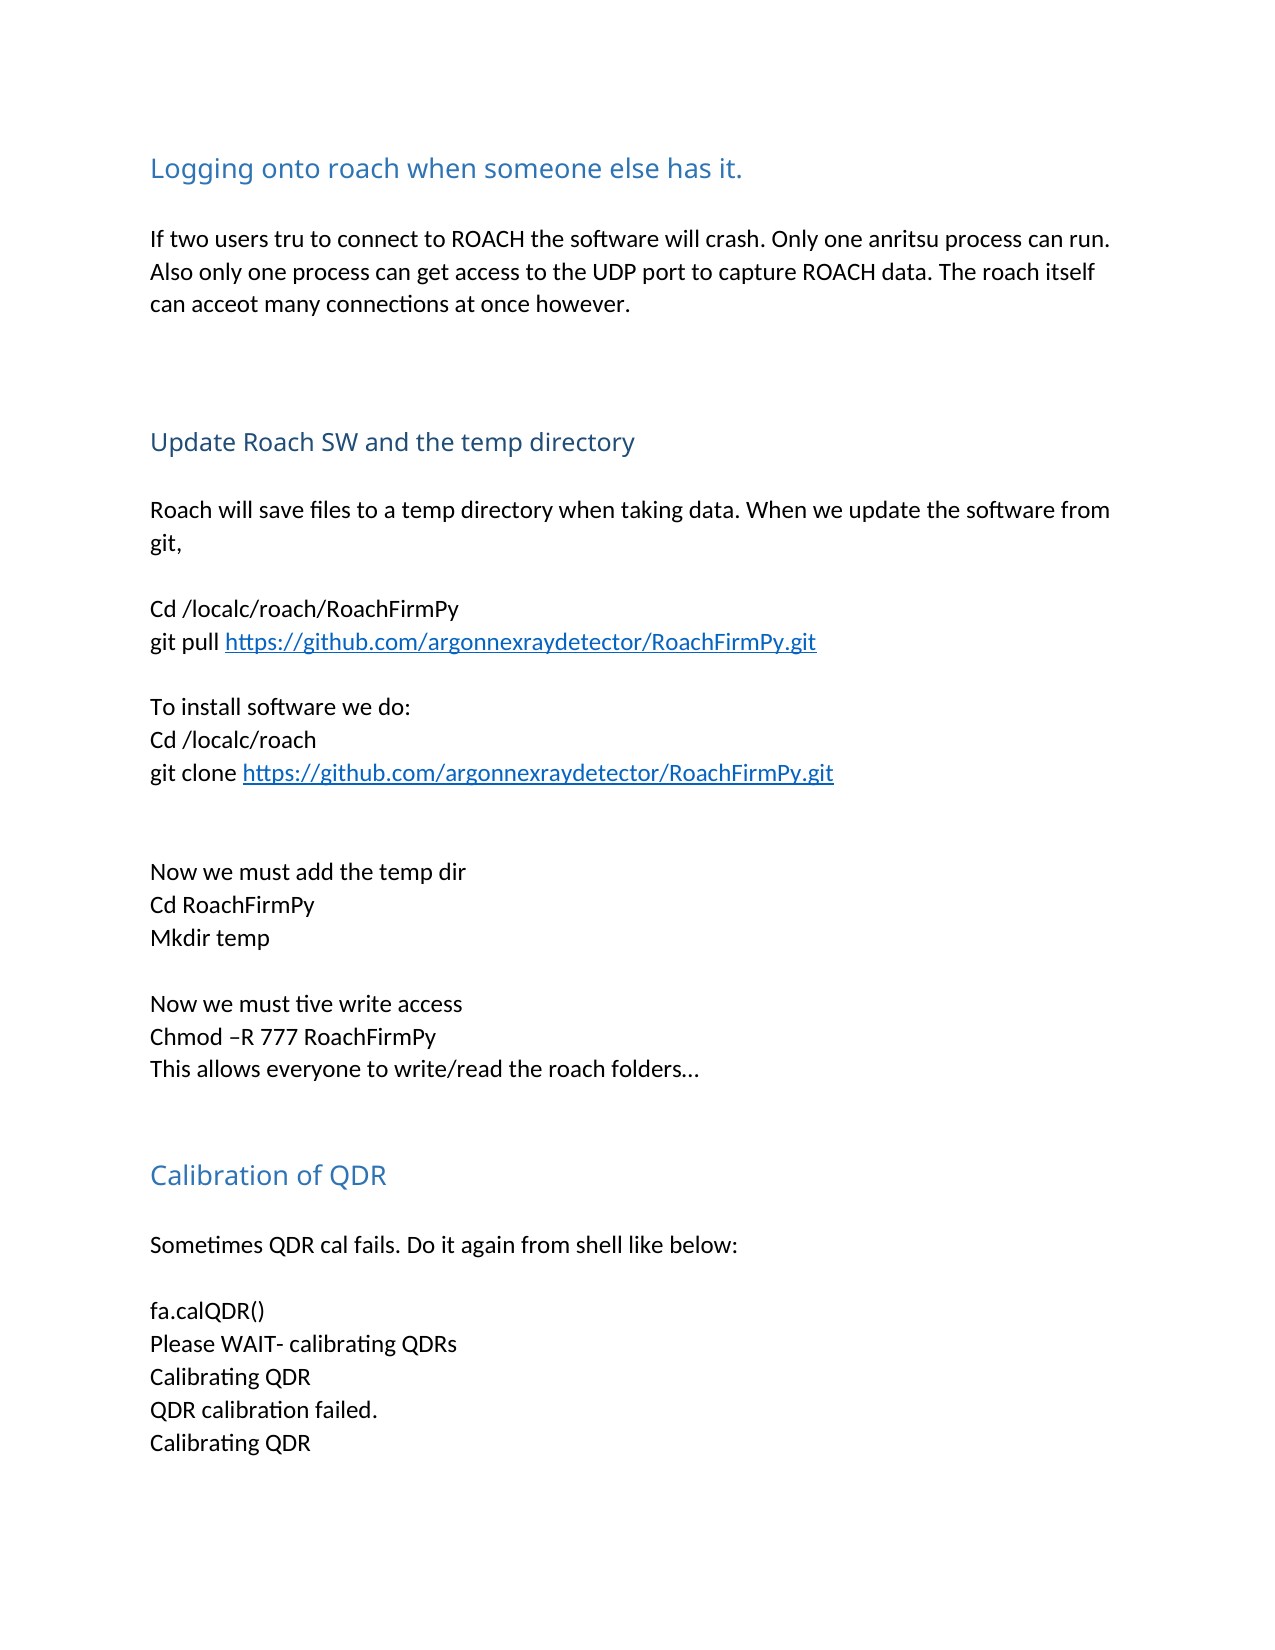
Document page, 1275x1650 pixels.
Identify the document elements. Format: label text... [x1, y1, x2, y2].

text This allows everyone to write/read the roach folders… [150, 1054, 1125, 1084]
text Cd /localc/roach/RoachFirmPy [150, 593, 1125, 623]
subtitle Update Roach SW and the temp directory [150, 424, 1125, 458]
text Now we must tive write access [150, 988, 1125, 1018]
text Chmod –R 777 RoachFirmPy [150, 1021, 1125, 1051]
text Now we must add the temp dir [150, 856, 1125, 887]
text Mkdir temp [150, 922, 1125, 952]
text Calibrating QDR [150, 1361, 1125, 1391]
text QDR calibration failed. [150, 1394, 1125, 1424]
text git clone https://github.com/argonnexraydetector/RoachFirmPy.git [150, 757, 1125, 788]
text fa.calQDR() [150, 1295, 1125, 1326]
text Please WAIT- calibrating QDRs [150, 1328, 1125, 1358]
text Calibrating QDR [150, 1427, 1125, 1457]
text If two users tru to connect to ROACH the software will crash. Only one anritsu process can run. Also only one process can get access to the UDP port to capture ROACH data. The roach itself can acceot many connections at once however. [150, 223, 1125, 319]
subtitle Calibration of QDR [150, 1157, 1125, 1193]
text Sometimes QDR cal fails. Do it again from shell like below: [150, 1229, 1125, 1260]
text Cd RoachFirmPy [150, 889, 1125, 919]
text Cd /localc/roach [150, 724, 1125, 755]
text Roach will save files to a temp directory when taking data. When we update the software from git, [150, 494, 1125, 557]
subtitle Logging onto roach when someone else has it. [150, 150, 1125, 187]
text To install software we do: [150, 692, 1125, 722]
text git pull https://github.com/argonnexraydetector/RoachFirmPy.git [150, 626, 1125, 656]
